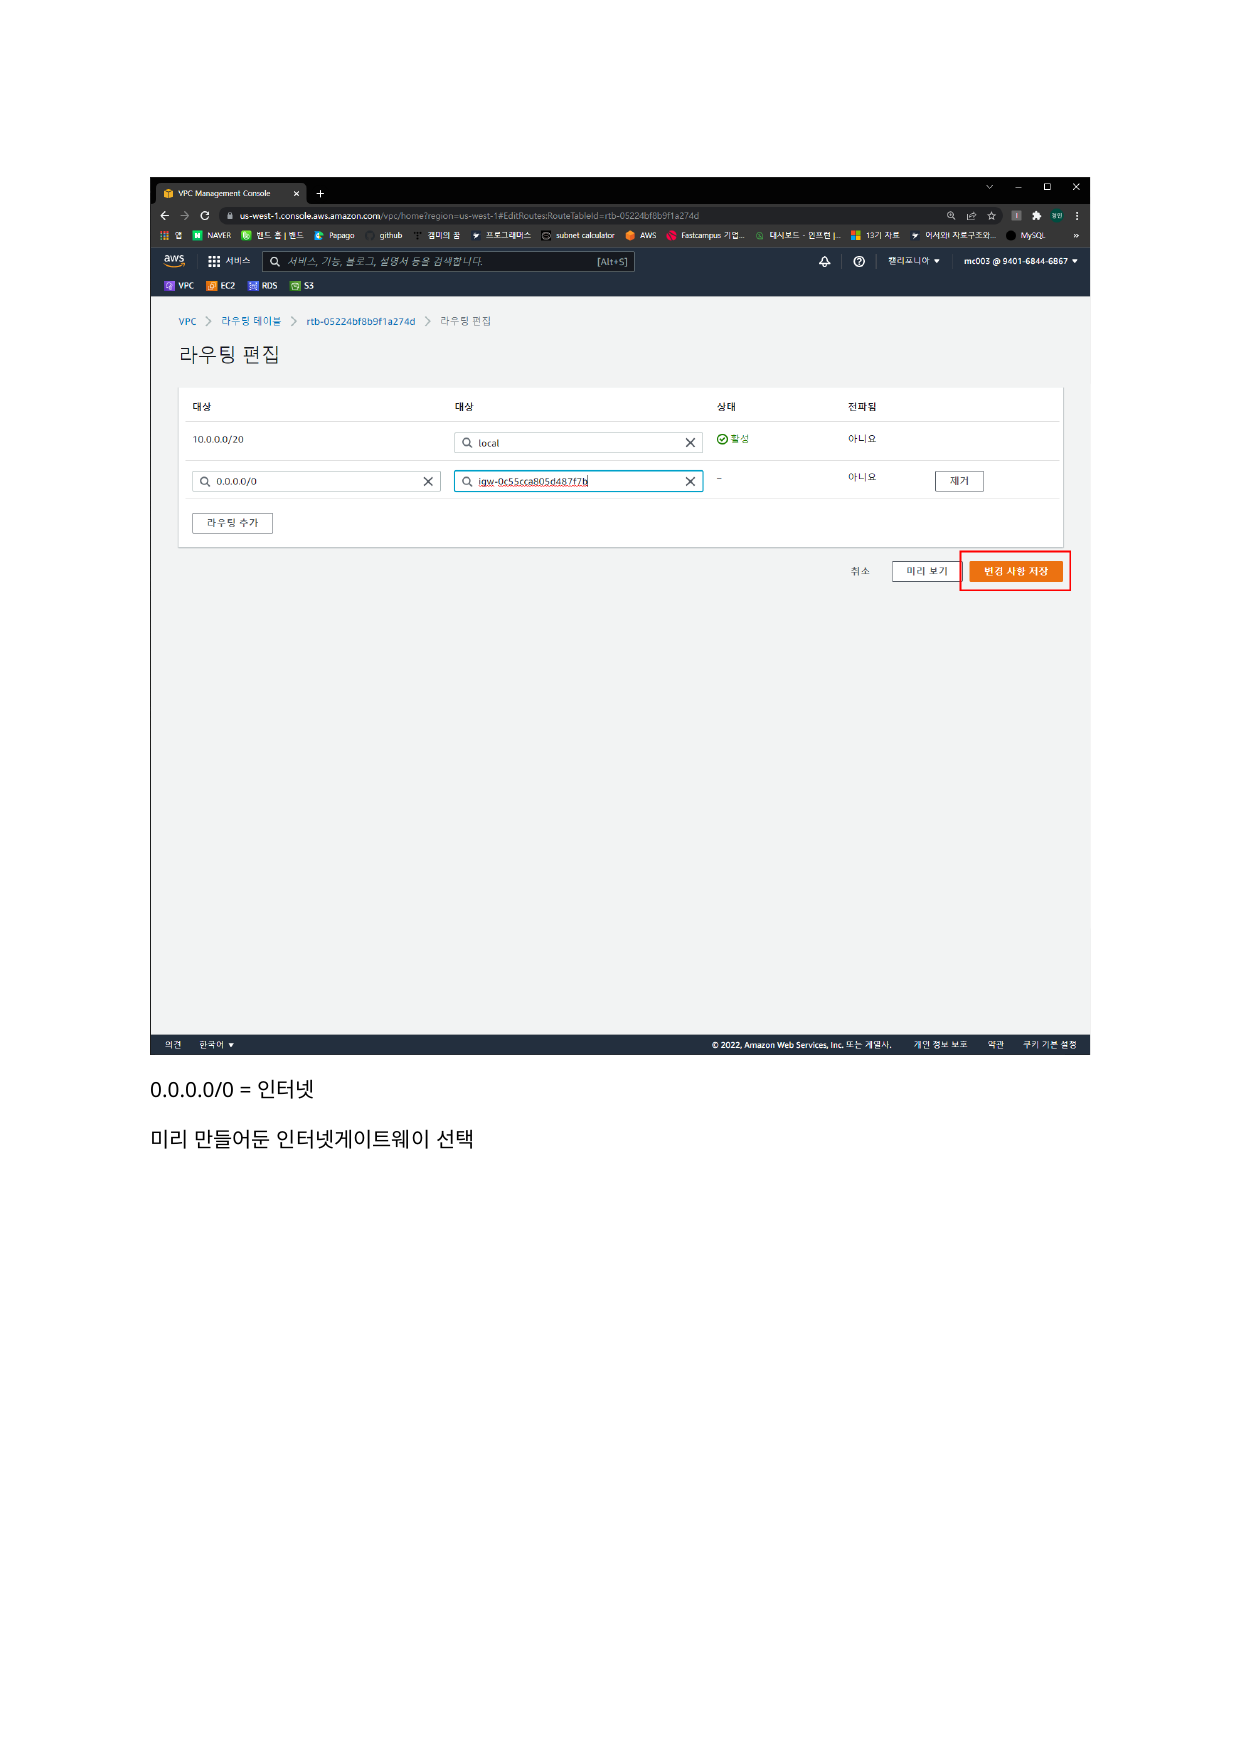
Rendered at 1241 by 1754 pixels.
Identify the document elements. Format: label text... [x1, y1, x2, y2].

text 0.0.0.0/0 = 인터넷 [150, 1073, 1090, 1104]
text 미리 만들어둔 인터넷게이트웨이 선택 [150, 1123, 1090, 1153]
picture [150, 177, 1091, 1055]
